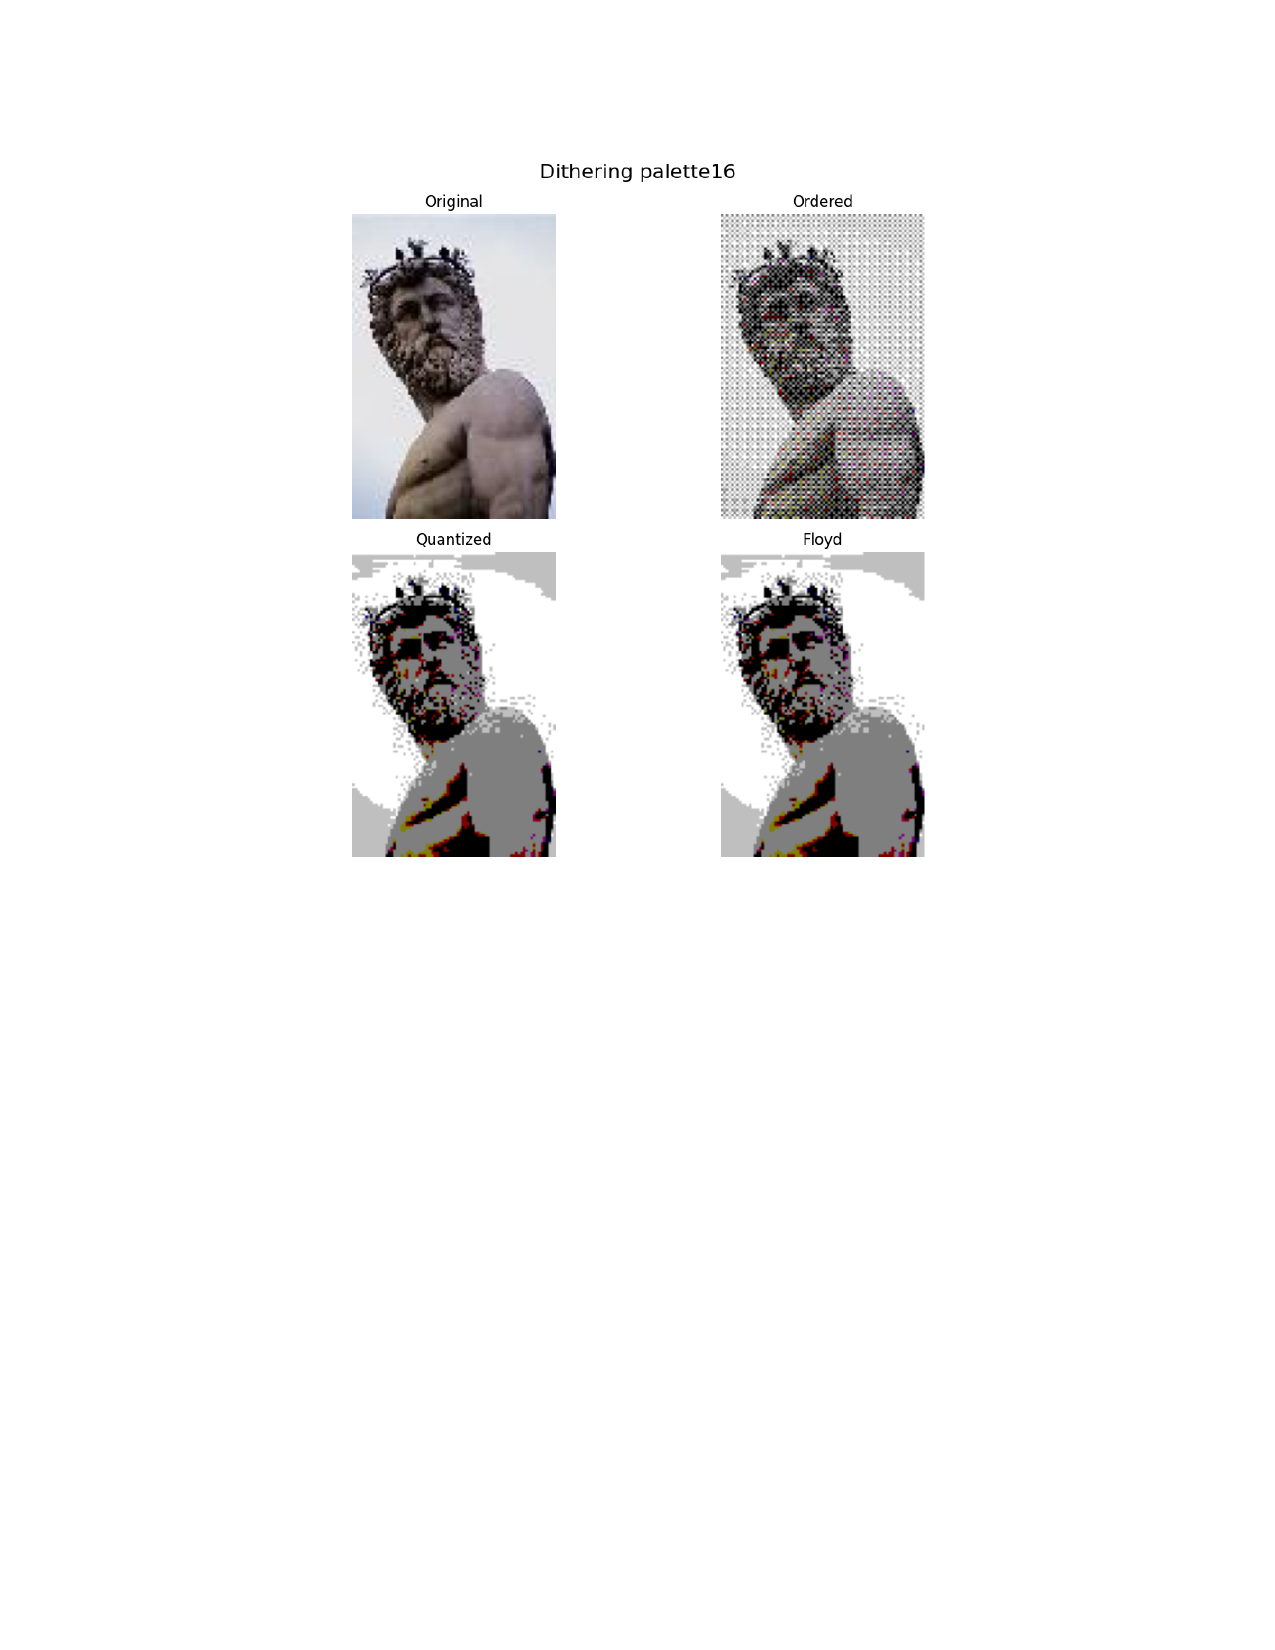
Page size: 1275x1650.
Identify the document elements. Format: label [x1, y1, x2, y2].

picture [187, 150, 1088, 870]
